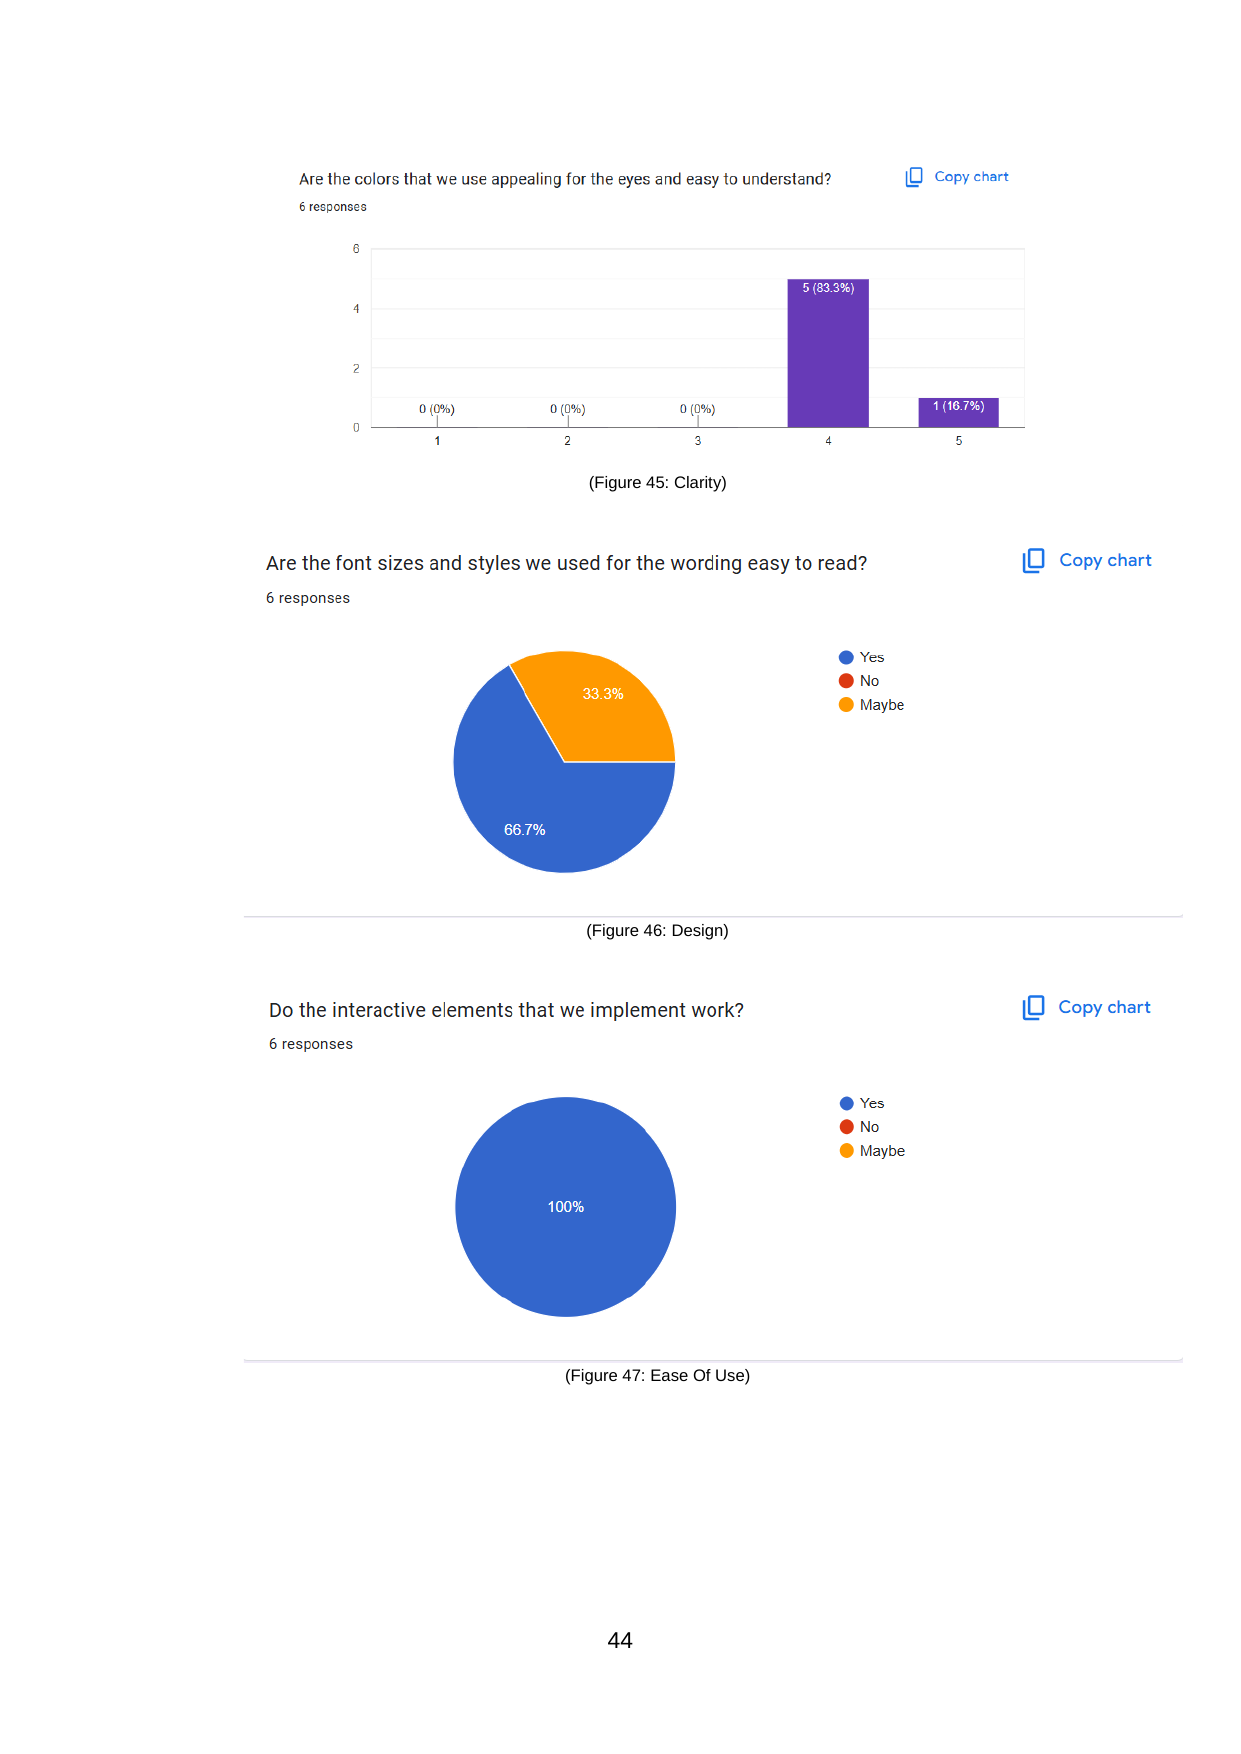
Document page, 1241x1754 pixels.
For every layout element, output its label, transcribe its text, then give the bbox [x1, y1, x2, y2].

text (Figure 47: Ease Of Use) [225, 973, 1090, 1384]
list (Figure 45: Clarity) [225, 150, 1090, 492]
text (Figure 46: Design) [225, 525, 1090, 970]
